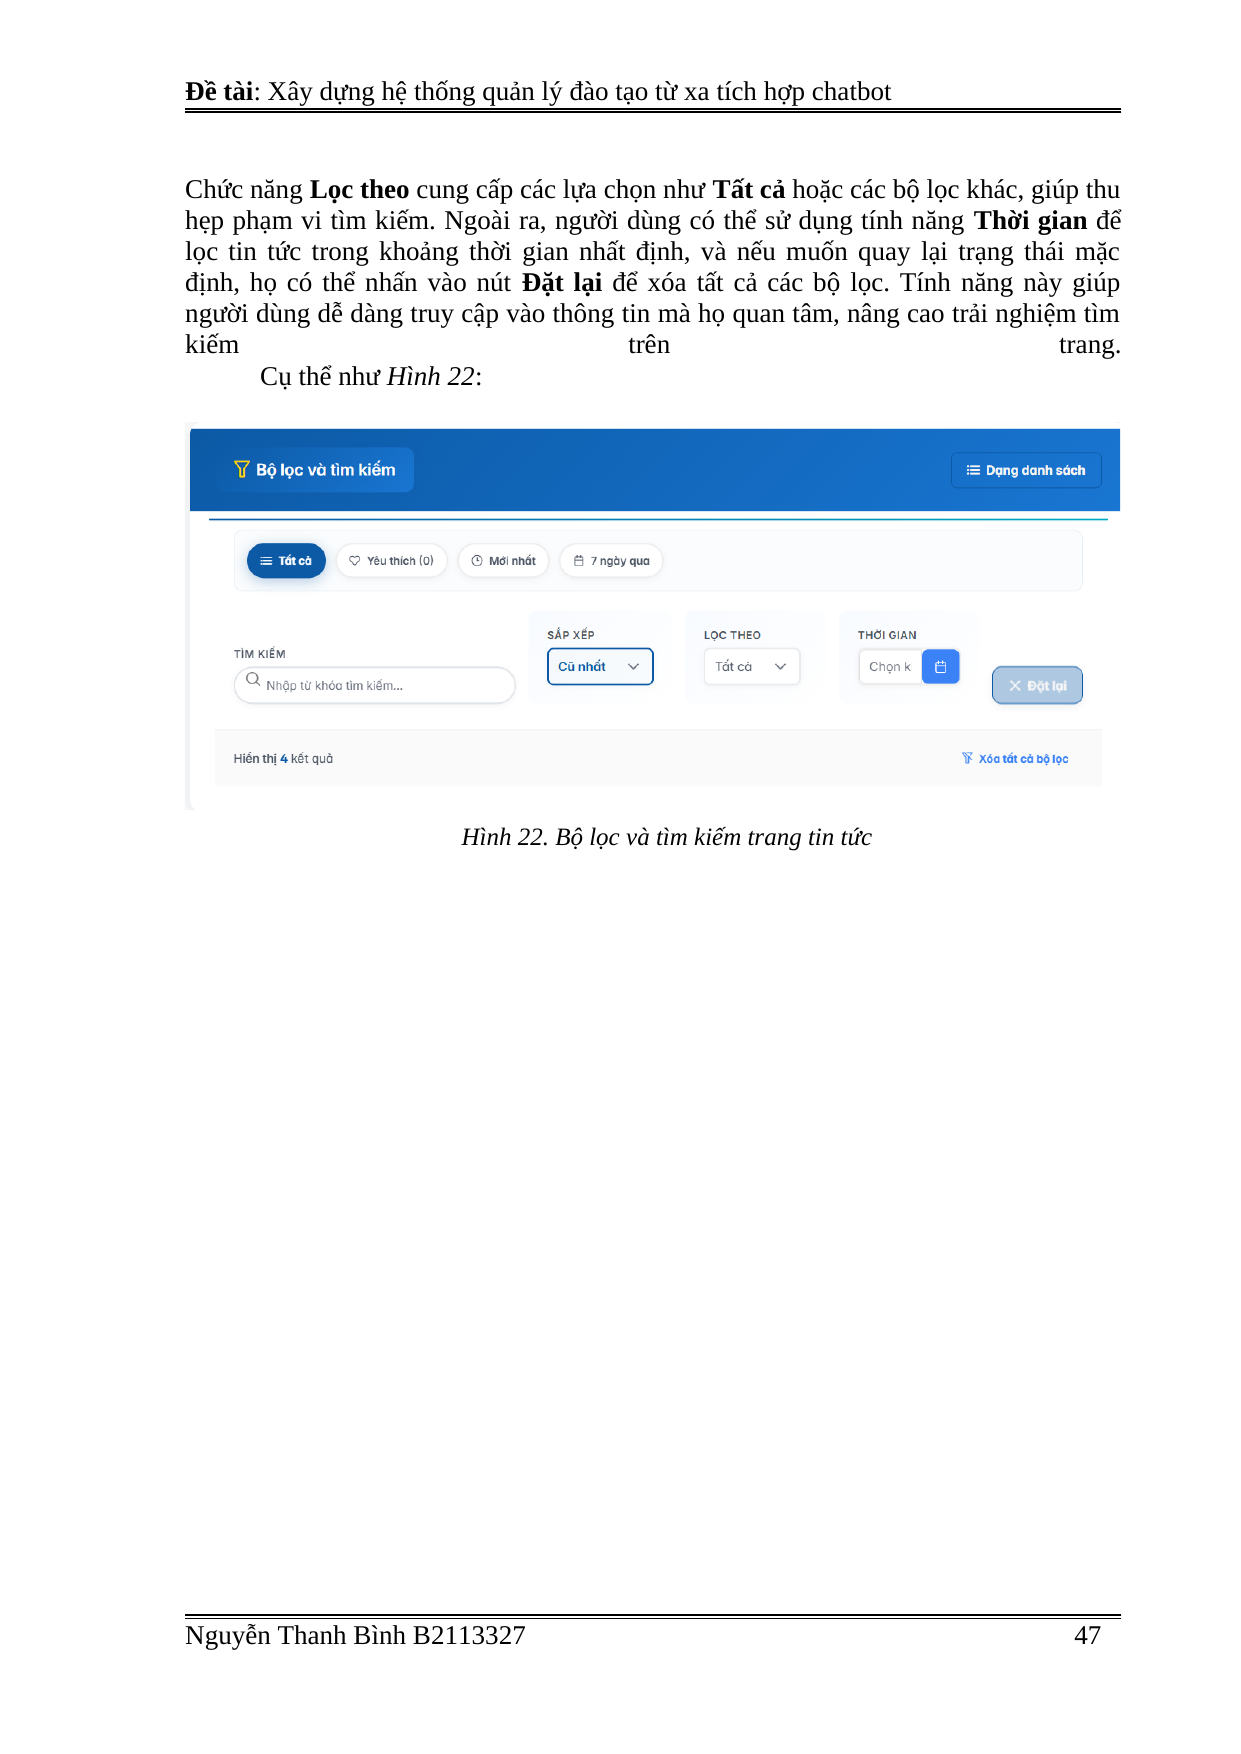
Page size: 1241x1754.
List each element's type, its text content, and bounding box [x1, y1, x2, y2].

text Hình 22. Bộ lọc và tìm kiếm trang tin tức [185, 822, 1121, 851]
picture [184, 422, 1121, 810]
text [185, 173, 1121, 391]
